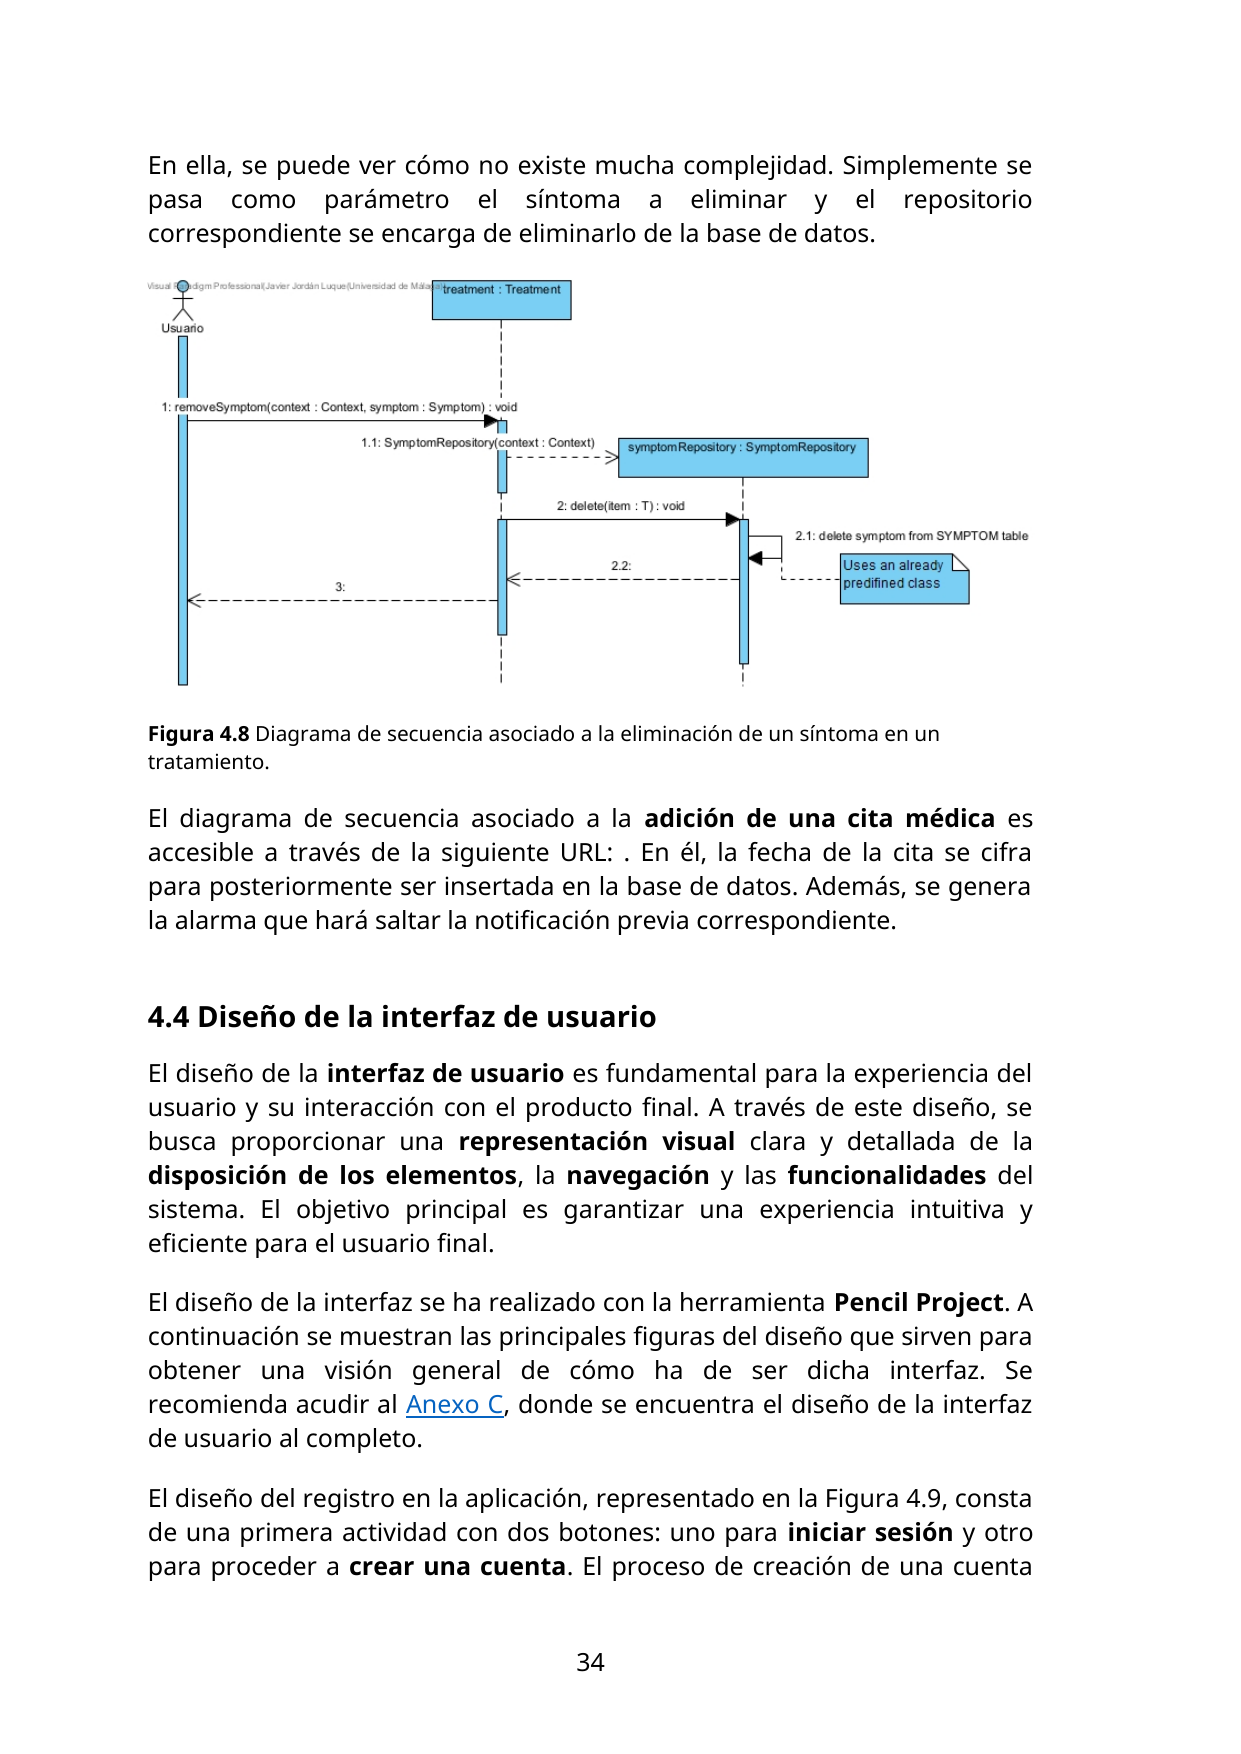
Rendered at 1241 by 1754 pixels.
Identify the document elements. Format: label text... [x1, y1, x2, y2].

picture [147, 279, 1044, 690]
text El diagrama de secuencia asociado a la adición de una cita médica es accesible a través de la siguiente URL: . En él, la fecha de la cita se cifra para posteriormente ser insertada en la base de datos. Además, se genera la alarma que hará saltar la notificación previa correspondiente. [148, 801, 1033, 937]
text El diseño de la interfaz de usuario es fundamental para la experiencia del usuario y su interacción con el producto final. A través de este diseño, se busca proporcionar una representación visual clara y detallada de la disposición de los elementos, la navegación y las funcionalidades del sistema. El objetivo principal es garantizar una experiencia intuitiva y eficiente para el usuario final. [148, 1056, 1033, 1260]
text Figura 4.8 Diagrama de secuencia asociado a la eliminación de un síntoma en un tratamiento. [148, 719, 1033, 776]
text El diseño de la interfaz se ha realizado con la herramienta Pencil Project. A continuación se muestran las principales figuras del diseño que sirven para obtener una visión general de cómo ha de ser dicha interfaz. Se recomienda acudir al Anexo C, donde se encuentra el diseño de la interfaz de usuario al completo. [148, 1285, 1033, 1455]
text 4.4 Diseño de la interfaz de usuario [148, 996, 1033, 1036]
